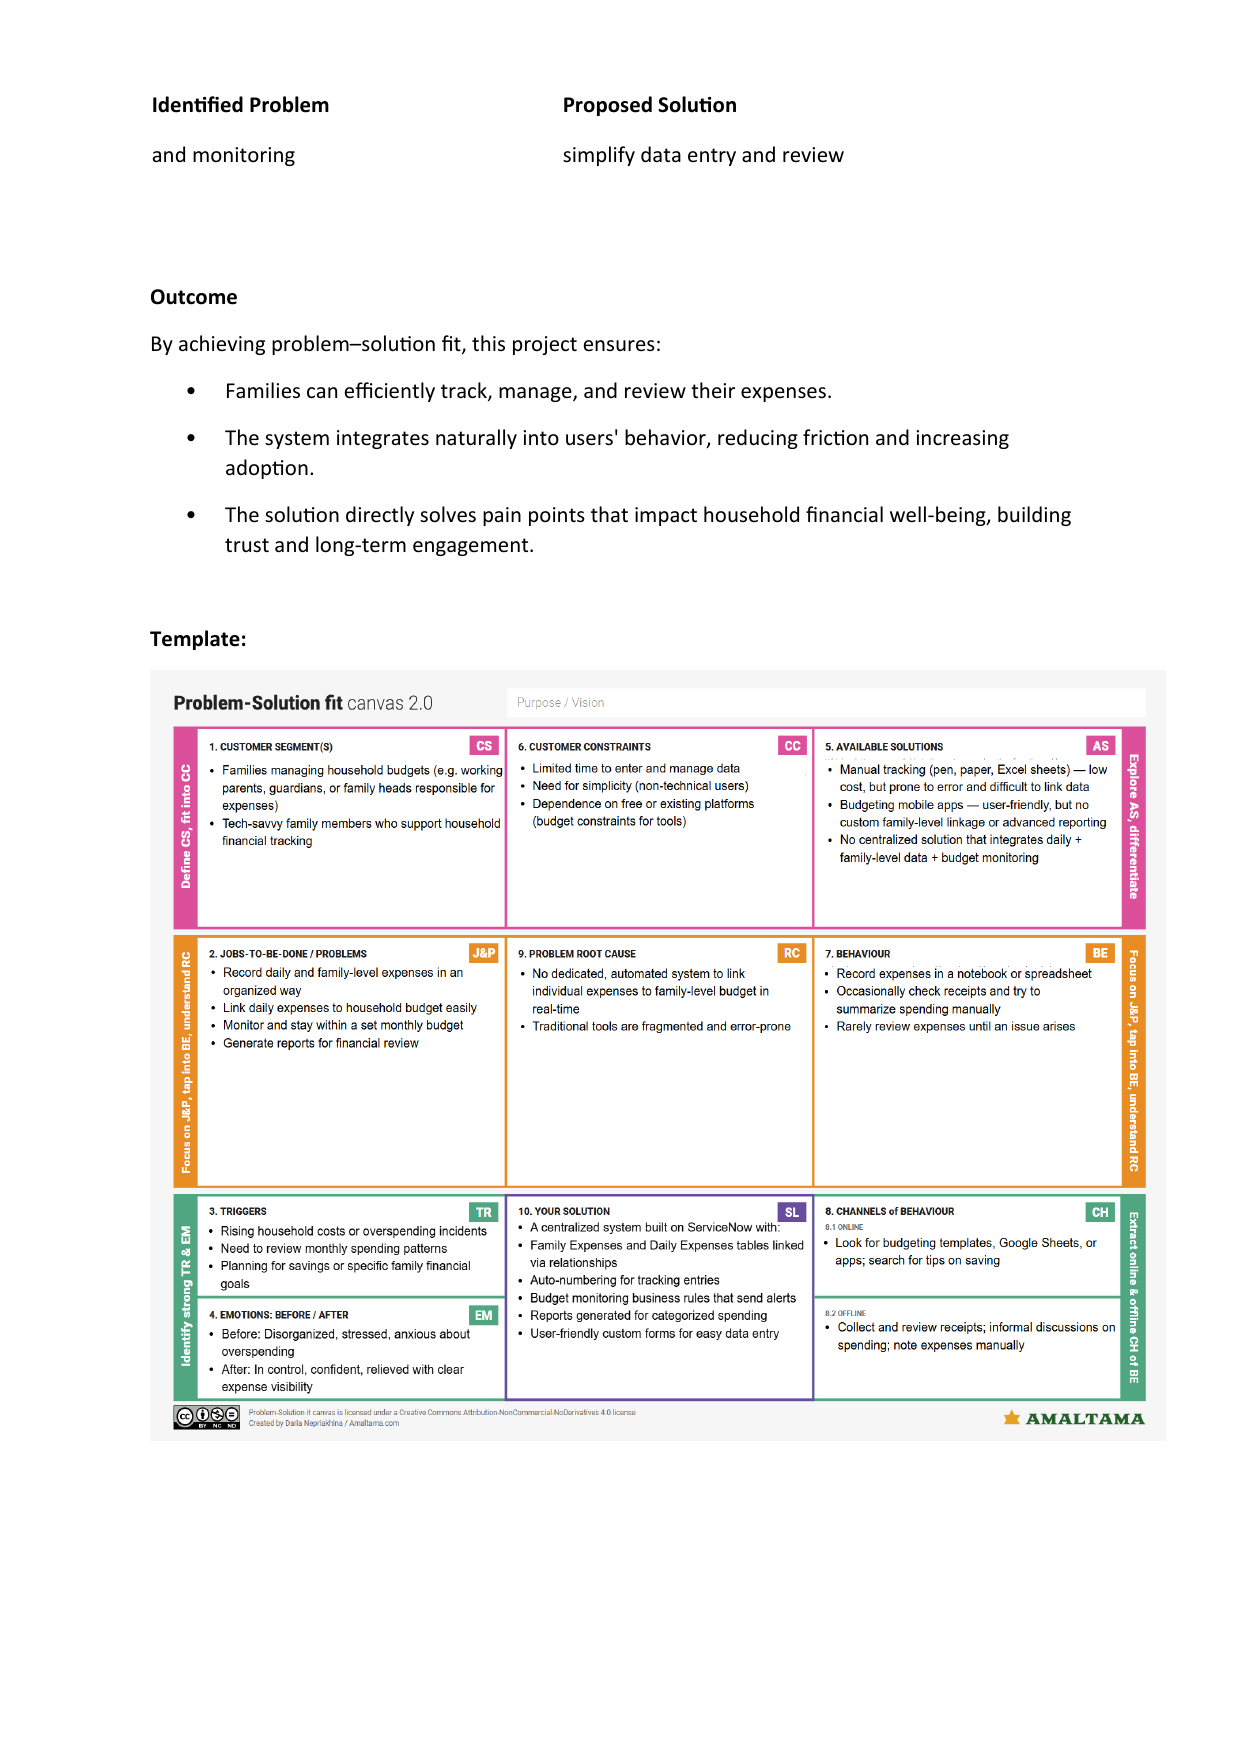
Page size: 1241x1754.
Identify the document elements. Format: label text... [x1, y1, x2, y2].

table_header Proposed Solution [561, 89, 1090, 138]
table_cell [561, 139, 1090, 188]
list The solution directly solves pain points that impact household financial well-being, building trust and long-term engagement. [187, 500, 1090, 558]
text Outcome [150, 282, 1090, 310]
text Template: [150, 624, 1090, 652]
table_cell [150, 139, 561, 188]
table_header Identified Problem [150, 89, 561, 138]
picture [150, 670, 1166, 1441]
list The system integrates naturally into users' behavior, reducing friction and increasing adoption. [187, 423, 1090, 481]
text By achieving problem–solution fit, this project ensures: [150, 329, 1090, 357]
list Families can efficiently track, manage, and review their expenses. [187, 376, 1090, 404]
